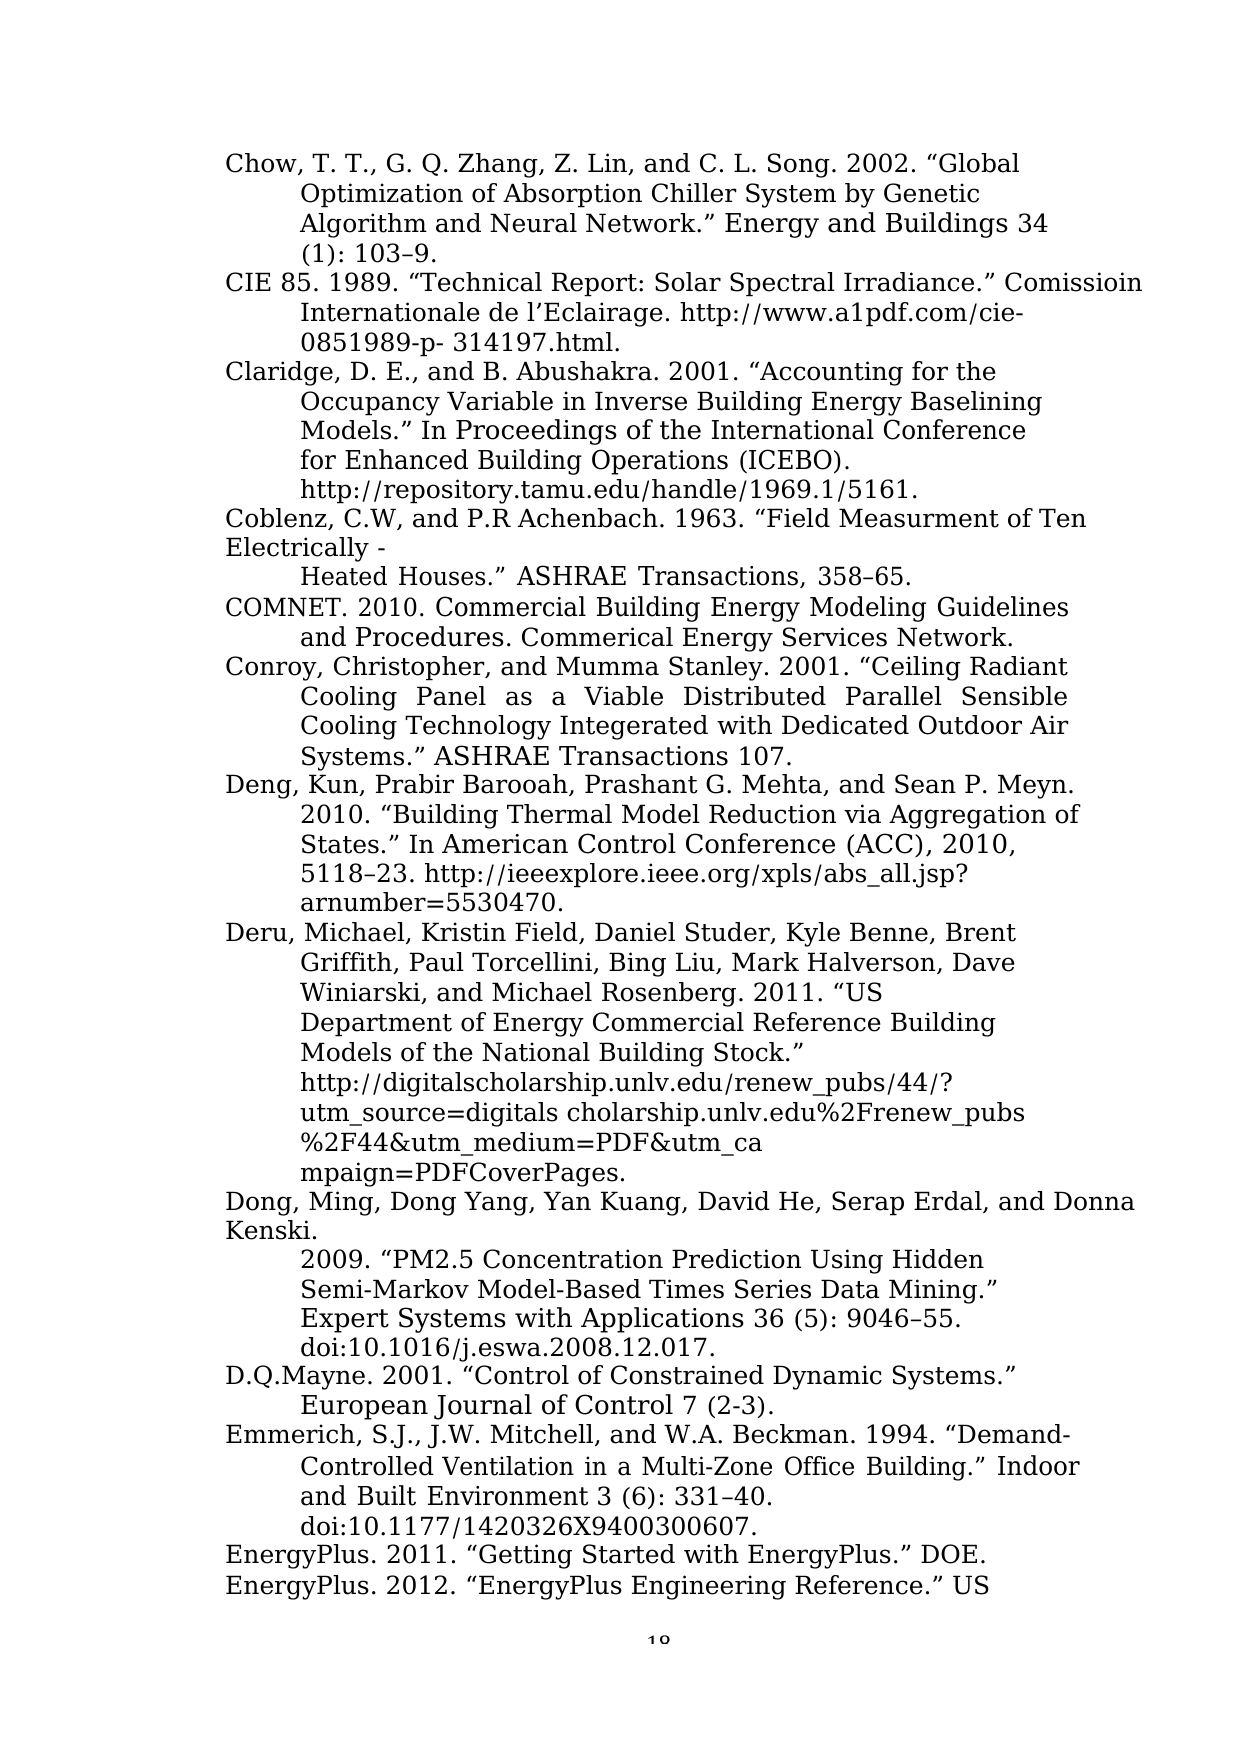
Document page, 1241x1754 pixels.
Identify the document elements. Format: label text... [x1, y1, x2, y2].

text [225, 1570, 1010, 1600]
text Deru, Michael, Kristin Field, Daniel Studer, Kyle Benne, Brent Griffith, Paul Torcellini, Bing Liu, Mark Halverson, Dave Winiarski, and Michael Rosenberg. 2011. “US Department of Energy Commercial Reference Building Models of the National Building Stock.” [225, 917, 1019, 1067]
text Dong, Ming, Dong Yang, Yan Kuang, David He, Serap Erdal, and Donna Kenski. [225, 1187, 1178, 1245]
text 2009. “PM2.5 Concentration Prediction Using Hidden Semi-Markov Model-Based Times Series Data Mining.” Expert Systems with Applications 36 (5): 9046–55. doi:10.1016/j.eswa.2008.12.017. [300, 1246, 1015, 1361]
text Conroy, Christopher, and Mumma Stanley. 2001. “Ceiling Radiant Cooling Panel as a Viable Distributed Parallel Sensible Cooling Technology Integerated with Dedicated Outdoor Air Systems.” ASHRAE Transactions 107. [225, 652, 1068, 771]
text http://digitalscholarship.unlv.edu/renew_pubs/44/?utm_source=digitals cholarship.unlv.edu%2Frenew_pubs%2F44&utm_medium=PDF&utm_ca mpaign=PDFCoverPages. [300, 1067, 1091, 1187]
text EnergyPlus. 2011. “Getting Started with EnergyPlus.” DOE. [225, 1541, 1178, 1570]
text Deng, Kun, Prabir Barooah, Prashant G. Mehta, and Sean P. Meyn. 2010. “Building Thermal Model Reduction via Aggregation of States.” In American Control Conference (ACC), 2010, 5118–23. http://ieeexplore.ieee.org/xpls/abs_all.jsp?arnumber=5530470. [225, 771, 1087, 916]
text Heated Houses.” ASHRAE Transactions, 358–65. [300, 562, 1178, 592]
text D.Q.Mayne. 2001. “Control of Constrained Dynamic Systems.” European Journal of Control 7 (2-3). [225, 1362, 1085, 1420]
text Claridge, D. E., and B. Abushakra. 2001. “Accounting for the Occupancy Variable in Inverse Building Energy Baselining Models.” In Proceedings of the International Conference for Enhanced Building Operations (ICEBO). http://repository.tamu.edu/handle/1969.1/5161. [225, 357, 1070, 504]
text Coblenz, C.W, and P.R Achenbach. 1963. “Field Measurment of Ten Electrically - [225, 504, 1178, 562]
text CIE 85. 1989. “Technical Report: Solar Spectral Irradiance.” Comissioin [225, 268, 1178, 297]
text Internationale de l’Eclairage. http://www.a1pdf.com/cie-0851989-p- 314197.html. [300, 297, 1042, 357]
text Chow, T. T., G. Q. Zhang, Z. Lin, and C. L. Song. 2002. “Global Optimization of Absorption Chiller System by Genetic Algorithm and Neural Network.” Energy and Buildings 34 (1): 103–9. [225, 148, 1049, 267]
text COMNET. 2010. Commercial Building Energy Modeling Guidelines and Procedures. Commerical Energy Services Network. [225, 592, 1085, 652]
text Emmerich, S.J., J.W. Mitchell, and W.A. Beckman. 1994. “Demand-Controlled Ventilation in a Multi-Zone Office Building.” Indoor and Built Environment 3 (6): 331–40. doi:10.1177/1420326X9400300607. [225, 1420, 1089, 1540]
